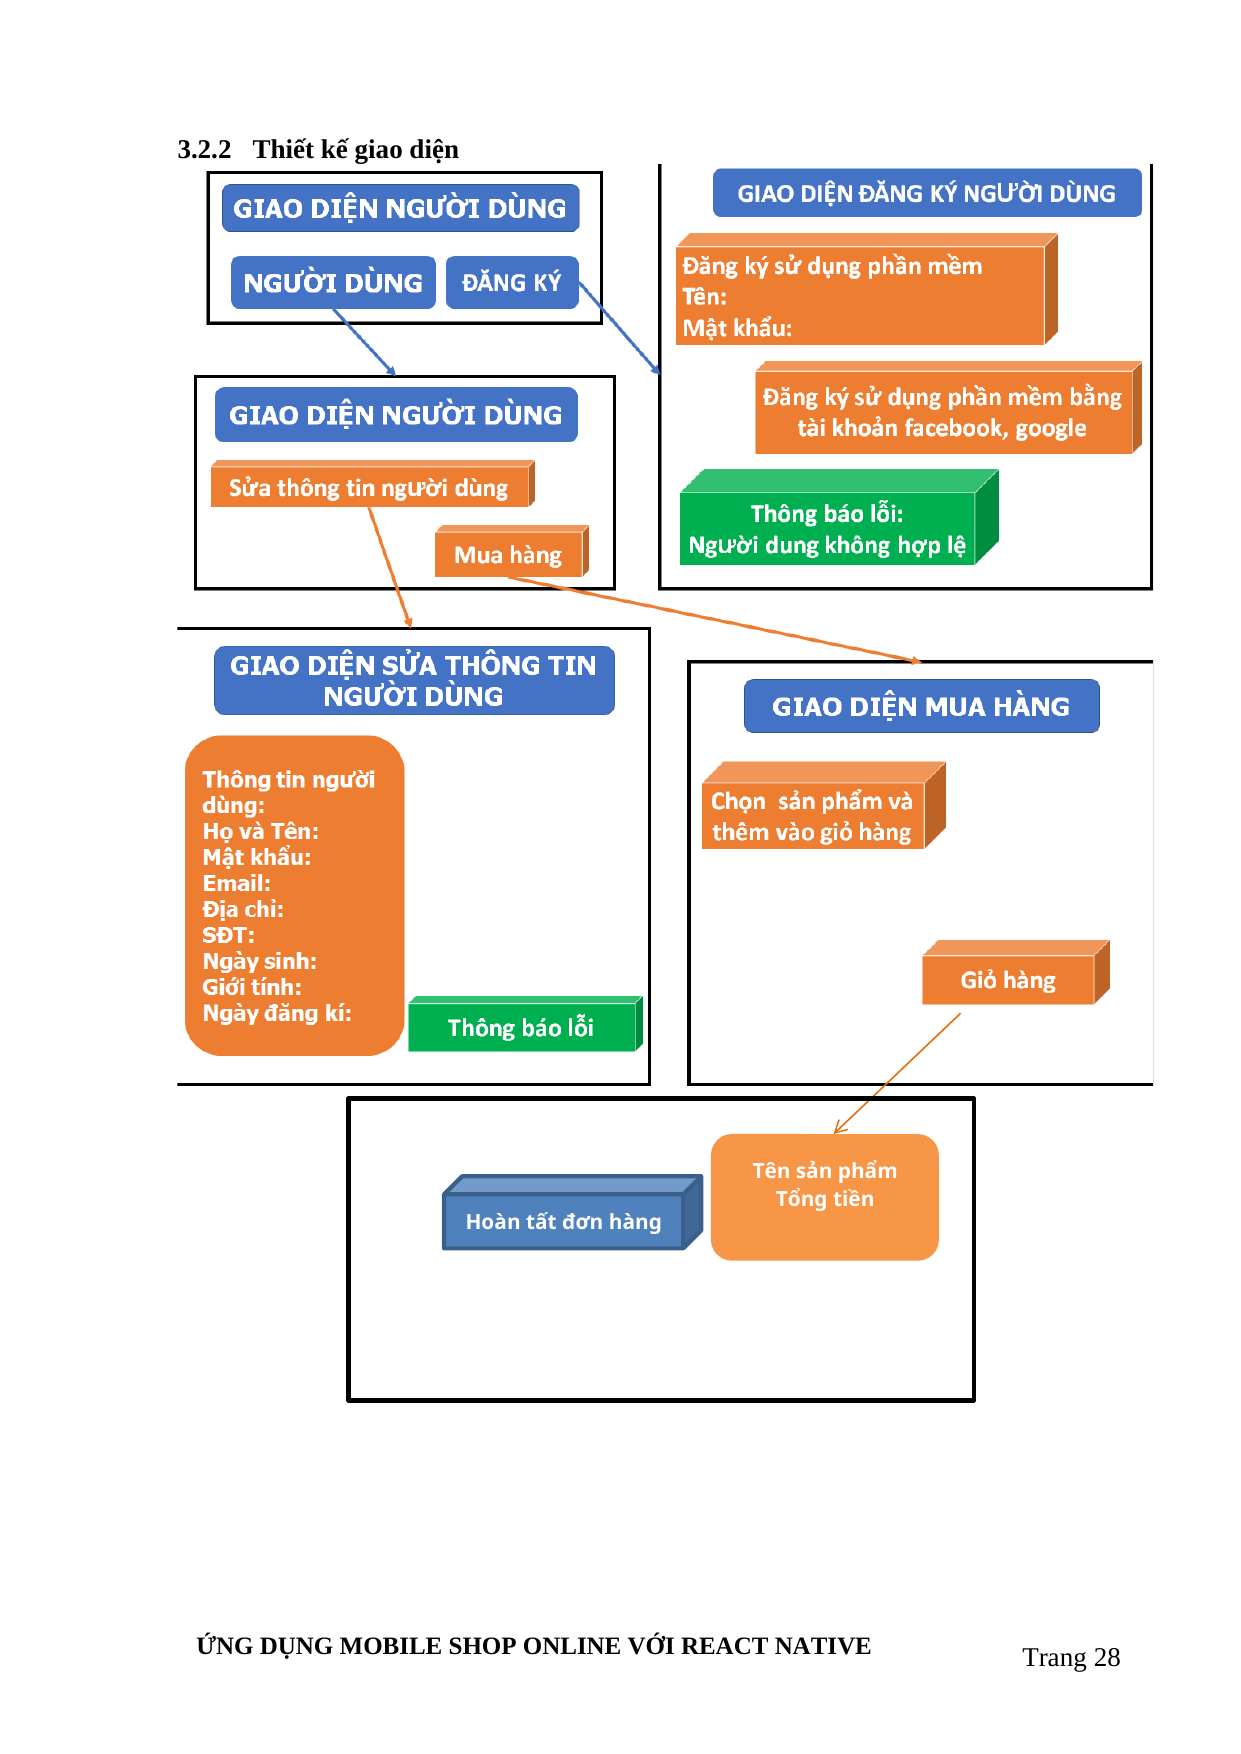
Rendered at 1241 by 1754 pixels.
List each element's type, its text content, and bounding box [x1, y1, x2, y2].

picture [177, 164, 1154, 1086]
list Thiết kế giao diện [177, 133, 1122, 164]
